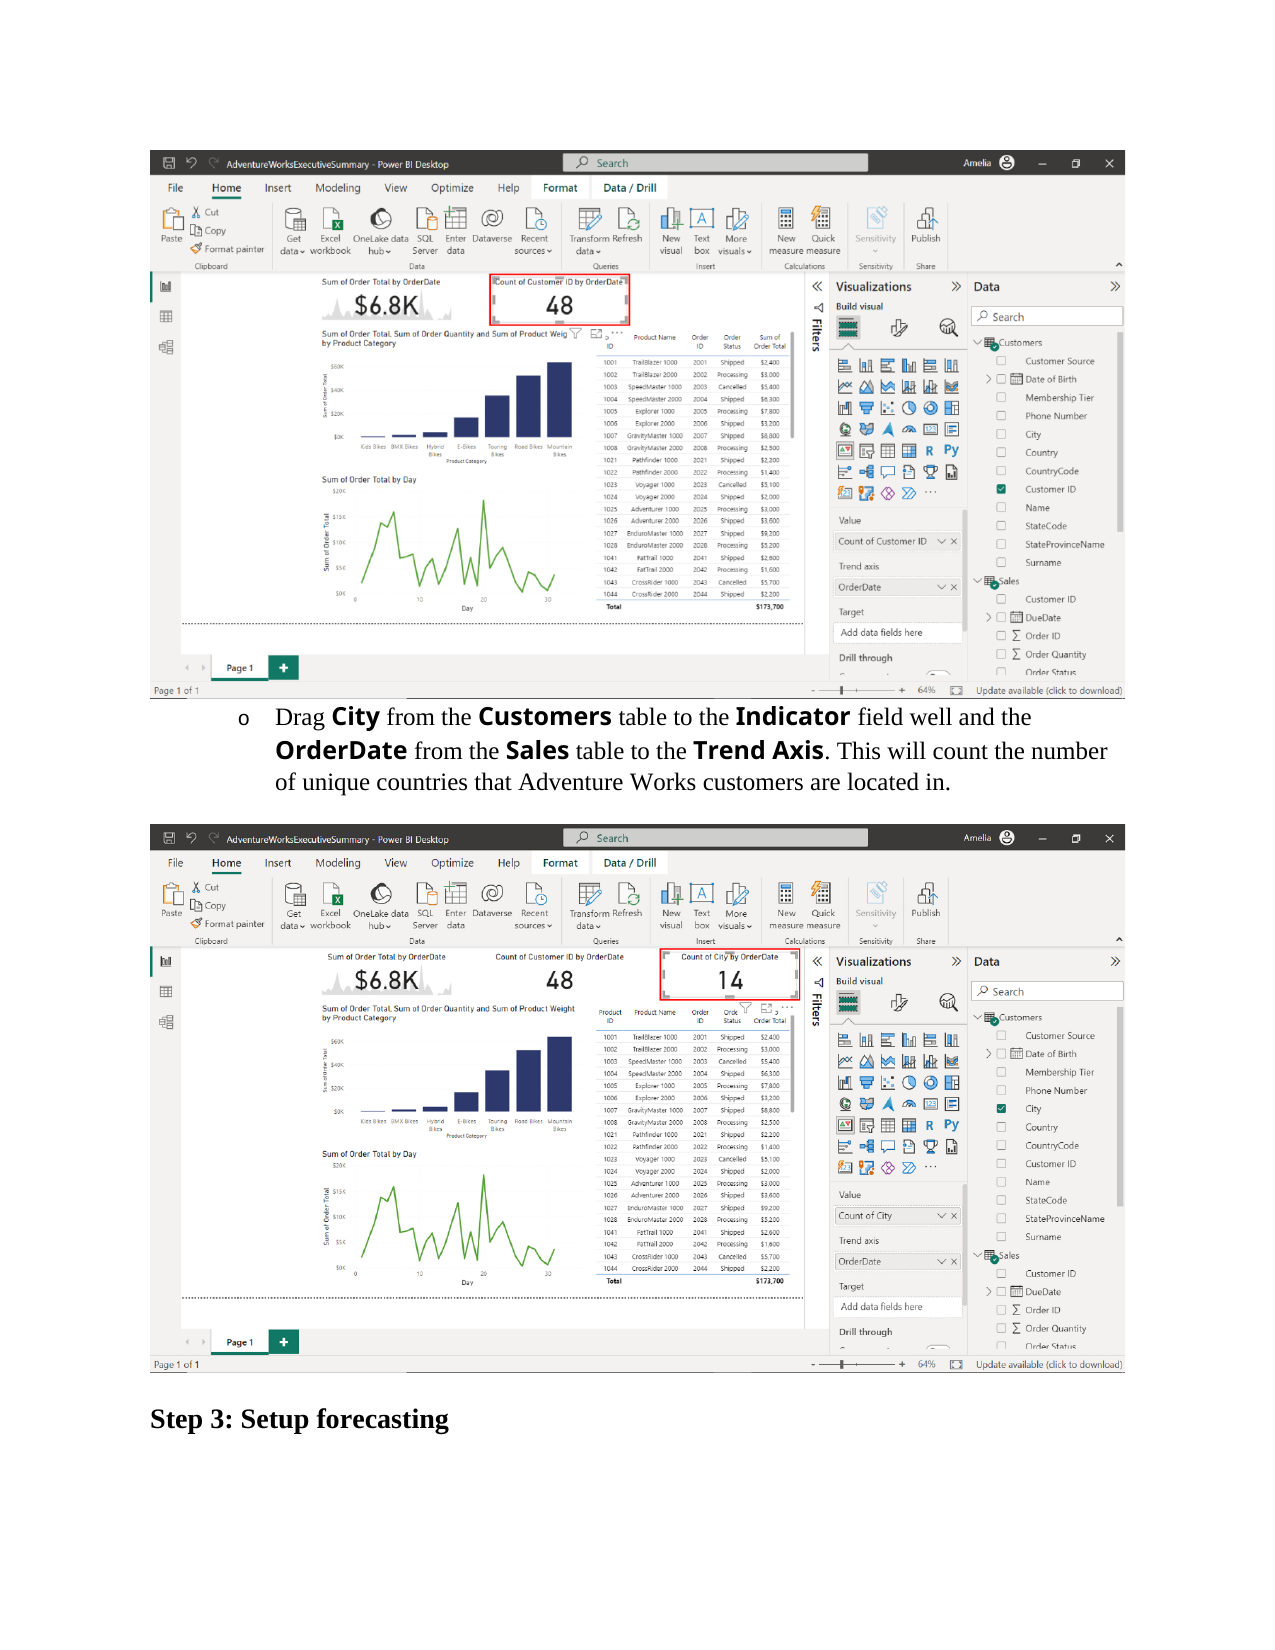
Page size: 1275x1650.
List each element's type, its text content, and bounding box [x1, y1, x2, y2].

picture [150, 824, 1125, 1373]
text Step 3: Setup forecasting [150, 1402, 1125, 1434]
picture [150, 150, 1125, 699]
list Drag City from the Customers table to the Indicator field well and the OrderDate from the Sales table to the Trend Axis. This will count the number of unique countries that Adventure Works customers are located in. [237, 699, 1125, 795]
